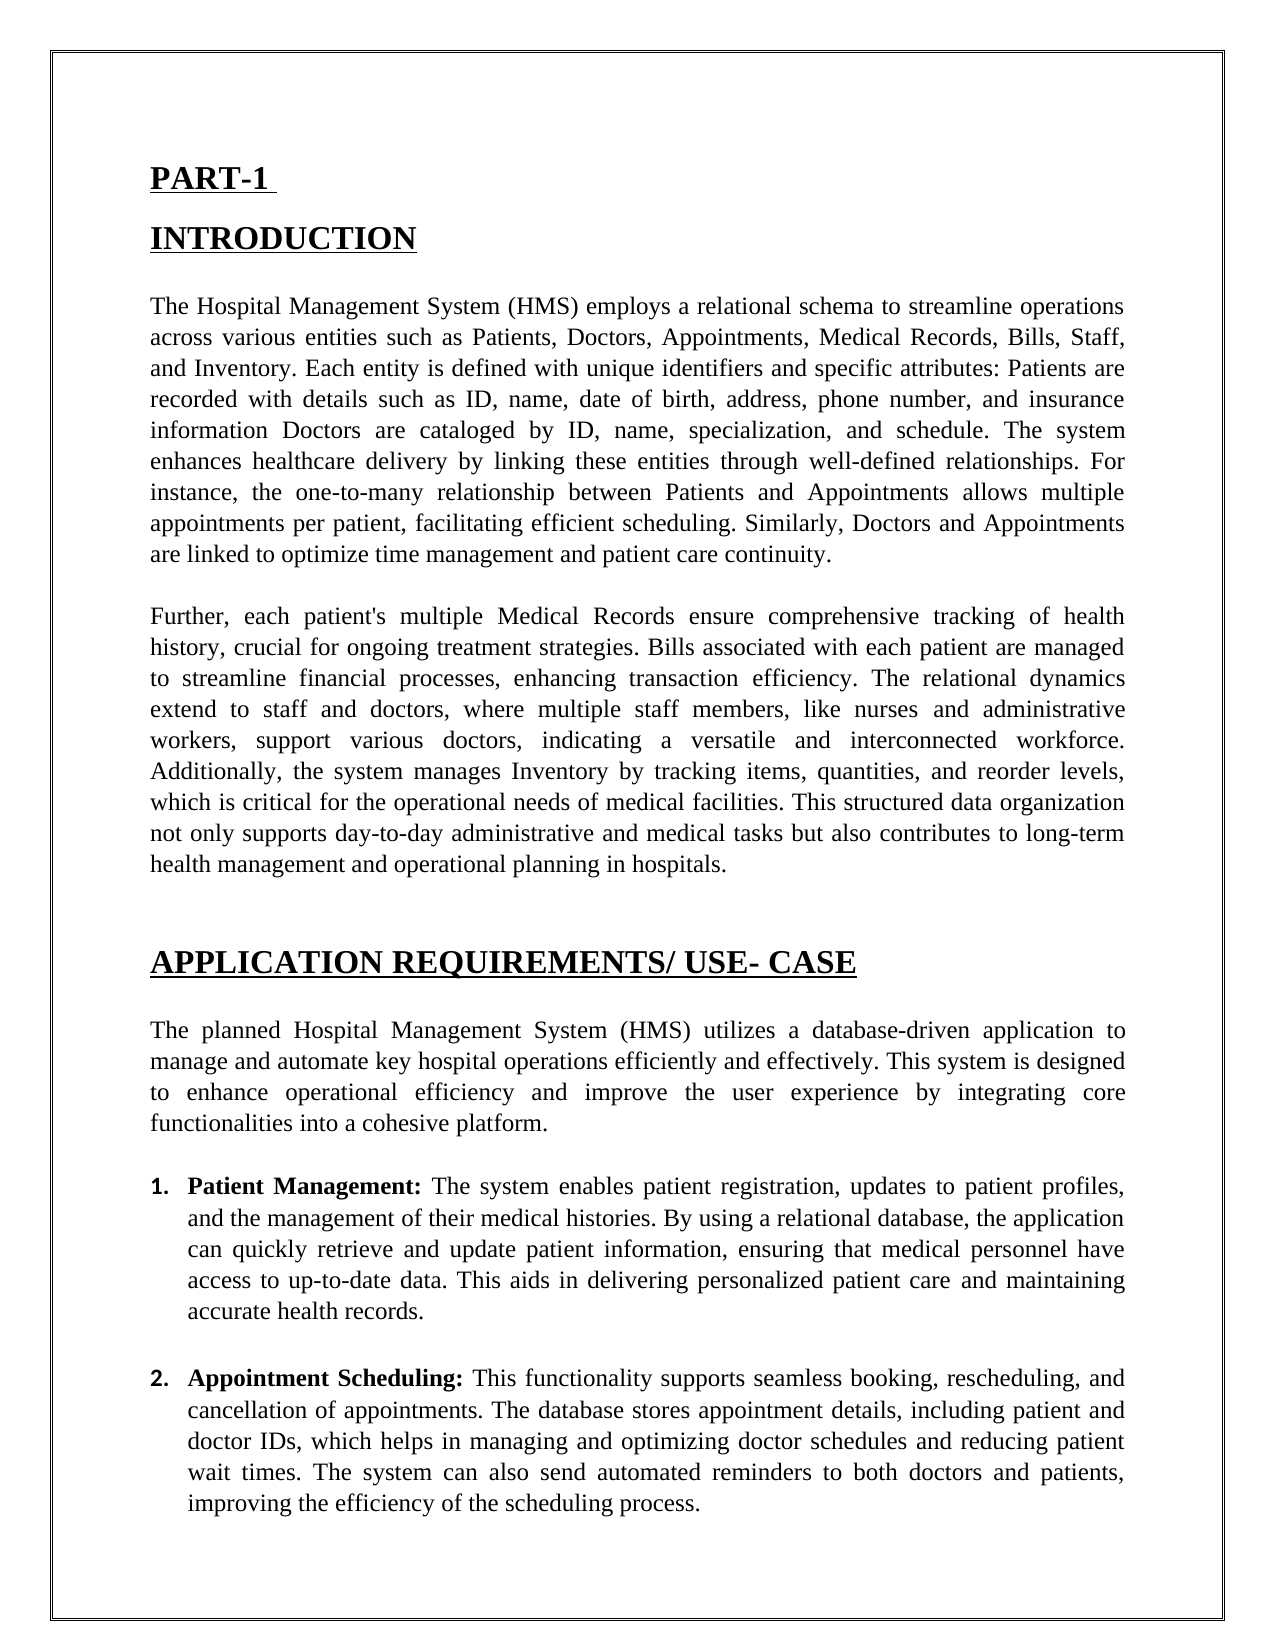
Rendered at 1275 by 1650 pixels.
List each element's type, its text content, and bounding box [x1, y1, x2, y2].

text The Hospital Management System (HMS) employs a relational schema to streamline operations across various entities such as Patients, Doctors, Appointments, Medical Records, Bills, Staff, and Inventory. Each entity is defined with unique identifiers and specific attributes: Patients are recorded with details such as ID, name, date of birth, address, phone number, and insurance information Doctors are cataloged by ID, name, specialization, and schedule. The system enhances healthcare delivery by linking these entities through well-defined relationships. For instance, the one-to-many relationship between Patients and Appointments allows multiple appointments per patient, facilitating efficient scheduling. Similarly, Doctors and Appointments are linked to optimize time management and patient care continuity. [150, 291, 1126, 568]
text INTRODUCTION [150, 218, 1150, 257]
subtitle PART-1 [150, 158, 1150, 197]
subtitle APPLICATION REQUIREMENTS/ USE- CASE [150, 942, 1150, 981]
list Patient Management: The system enables patient registration, updates to patient profiles, and the management of their medical histories. By using a relational database, the application can quickly retrieve and update patient information, ensuring that medical personnel have access to up-to-date data. This aids in delivering personalized patient care and maintaining accurate health records. [150, 1170, 1125, 1325]
list Appointment Scheduling: This functionality supports seamless booking, rescheduling, and cancellation of appointments. The database stores appointment details, including patient and doctor IDs, which helps in managing and optimizing doctor schedules and reducing patient wait times. The system can also send automated reminders to both doctors and patients, improving the efficiency of the scheduling process. [150, 1362, 1126, 1517]
text The planned Hospital Management System (HMS) utilizes a database-driven application to manage and automate key hospital operations efficiently and effectively. This system is designed to enhance operational efficiency and improve the user experience by integrating core functionalities into a cohesive platform. [150, 1015, 1126, 1137]
text Further, each patient's multiple Medical Records ensure comprehensive tracking of health history, crucial for ongoing treatment strategies. Bills associated with each patient are managed to streamline financial processes, enhancing transaction efficiency. The relational dynamics extend to staff and doctors, where multiple staff members, like nurses and administrative workers, support various doctors, indicating a versatile and interconnected workforce. Additionally, the system manages Inventory by tracking items, quantities, and reorder levels, which is critical for the operational needs of medical facilities. This structured data organization not only supports day-to-day administrative and medical tasks but also contributes to long-term health management and operational planning in hospitals. [150, 601, 1126, 878]
